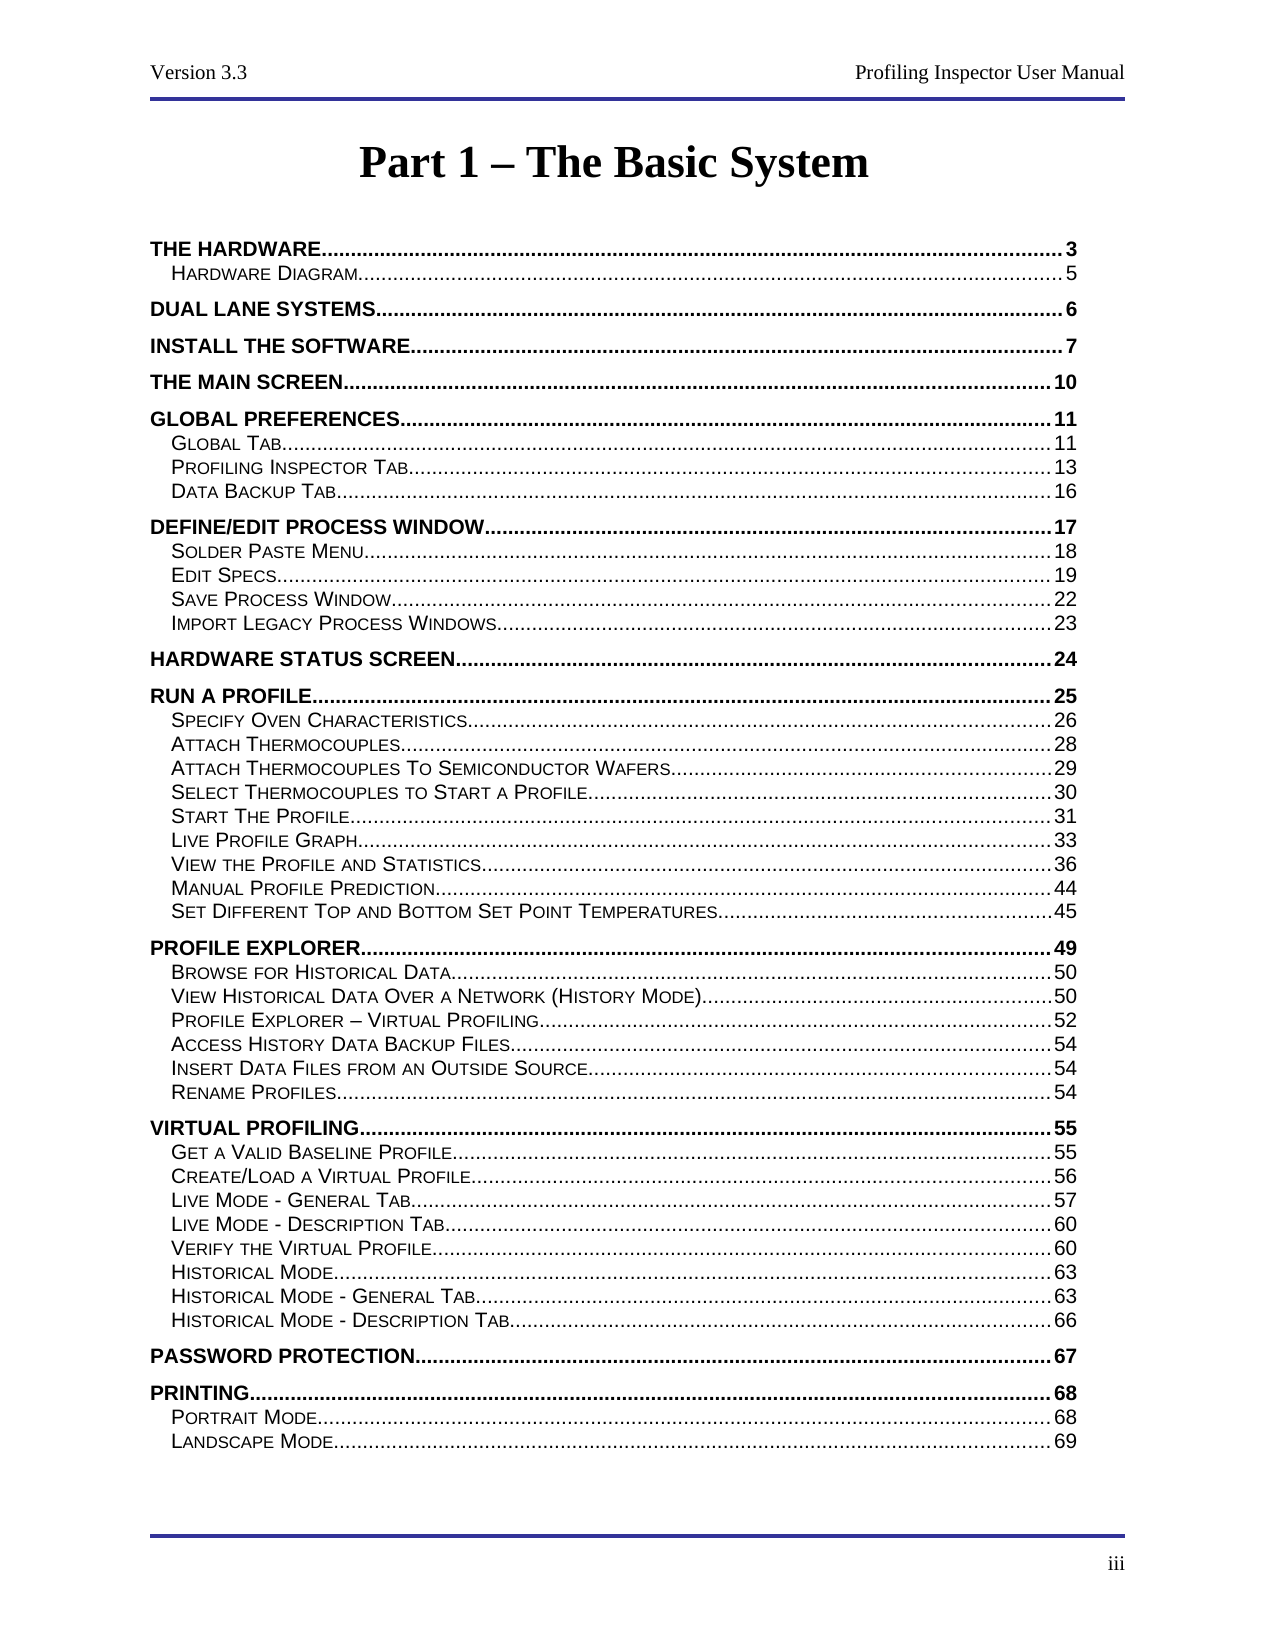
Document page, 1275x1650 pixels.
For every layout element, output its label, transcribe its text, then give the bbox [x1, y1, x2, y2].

text Rename Profiles 54 [171, 1079, 1078, 1103]
text Solder Paste Menu 18 [171, 539, 1078, 563]
text Profile Explorer – Virtual Profiling 52 [171, 1008, 1078, 1032]
text Install the Software 7 [150, 334, 1078, 358]
text Insert Data Files from an Outside Source 54 [171, 1056, 1078, 1079]
text Set Different Top and Bottom Set Point Temperatures 45 [171, 899, 1078, 923]
text Profile Explorer 49 [150, 936, 1078, 960]
text Specify Oven Characteristics 26 [171, 708, 1078, 732]
text Browse for Historical Data 50 [171, 960, 1078, 984]
text Run a Profile 25 [150, 684, 1078, 708]
text Virtual Profiling 55 [150, 1116, 1078, 1140]
text Historical Mode - Description Tab 66 [171, 1308, 1078, 1332]
text Part 1 – The Basic System [150, 135, 1078, 188]
text Hardware Diagram 5 [171, 261, 1078, 285]
text Define/Edit Process Window 17 [150, 515, 1078, 539]
text Manual Profile Prediction 44 [171, 875, 1078, 899]
text Password Protection 67 [150, 1344, 1078, 1368]
text Global Preferences 11 [150, 407, 1078, 431]
text Access History Data Backup Files 54 [171, 1032, 1078, 1056]
text The Main Screen 10 [150, 370, 1078, 394]
text Attach Thermocouples To Semiconductor Wafers 29 [171, 756, 1078, 779]
text Live Mode - Description Tab 60 [171, 1212, 1078, 1236]
text Portrait Mode 68 [171, 1404, 1078, 1428]
text View the Profile and Statistics 36 [171, 851, 1078, 875]
text Hardware Status Screen 24 [150, 647, 1078, 671]
text Printing 68 [150, 1381, 1078, 1404]
text Historical Mode 63 [171, 1260, 1078, 1284]
text Global Tab 11 [171, 431, 1078, 454]
text Data Backup Tab 16 [171, 478, 1078, 502]
text Import Legacy Process Windows 23 [171, 611, 1078, 635]
text Historical Mode - General Tab 63 [171, 1284, 1078, 1308]
text Get a Valid Baseline Profile 55 [171, 1140, 1078, 1164]
text View Historical Data Over a Network (History Mode) 50 [171, 984, 1078, 1008]
text Live Mode - General Tab 57 [171, 1188, 1078, 1212]
text Verify the Virtual Profile 60 [171, 1236, 1078, 1260]
text Save Process Window 22 [171, 587, 1078, 611]
text Profiling Inspector Tab 13 [171, 454, 1078, 478]
text Dual Lane Systems 6 [150, 297, 1078, 321]
text Attach Thermocouples 28 [171, 732, 1078, 756]
text Start The Profile 31 [171, 803, 1078, 827]
text Select Thermocouples to Start a Profile 30 [171, 779, 1078, 803]
text Landscape Mode 69 [171, 1428, 1078, 1452]
text Edit Specs 19 [171, 563, 1078, 587]
text The Hardware 3 [150, 237, 1078, 261]
text Live Profile Graph 33 [171, 827, 1078, 851]
text Create/Load a Virtual Profile 56 [171, 1164, 1078, 1188]
